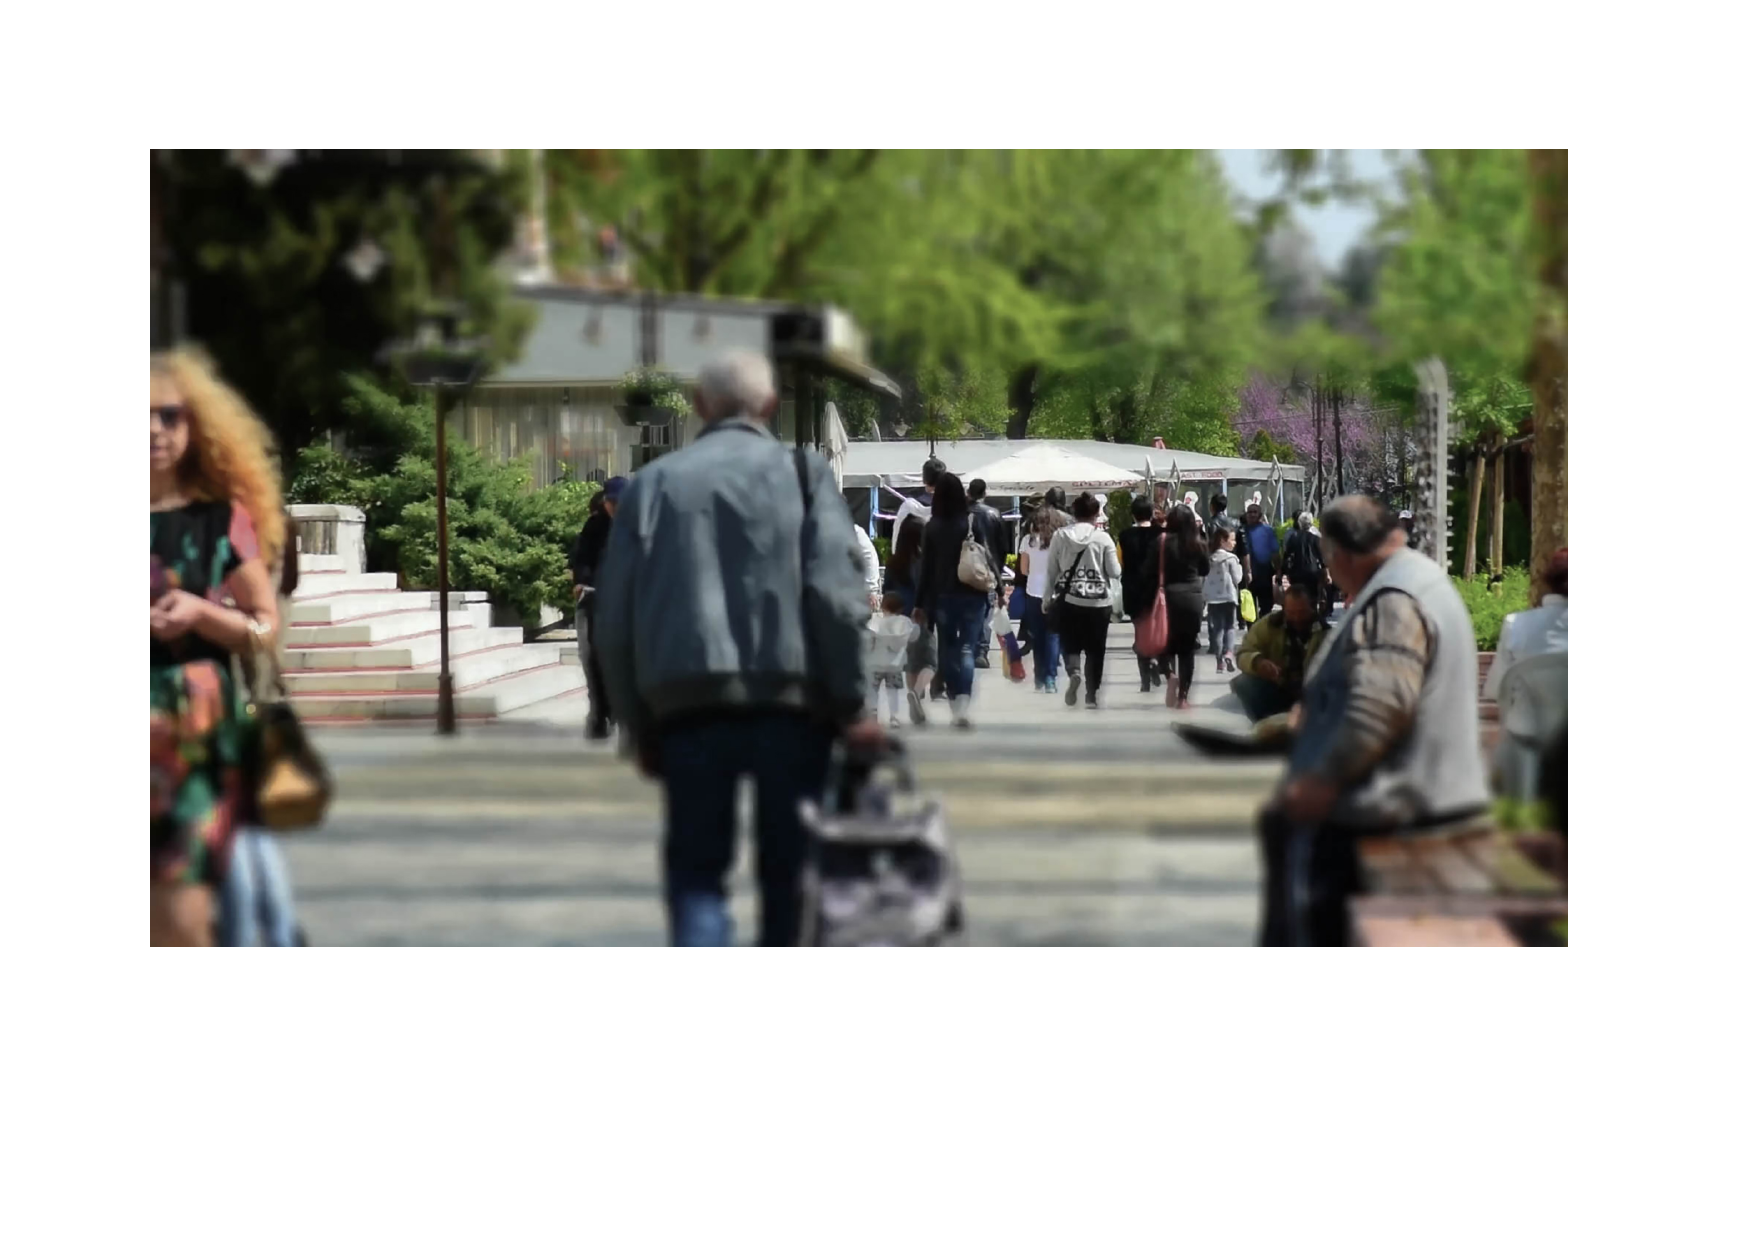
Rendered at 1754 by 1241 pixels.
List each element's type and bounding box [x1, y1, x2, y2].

picture [150, 149, 1568, 947]
